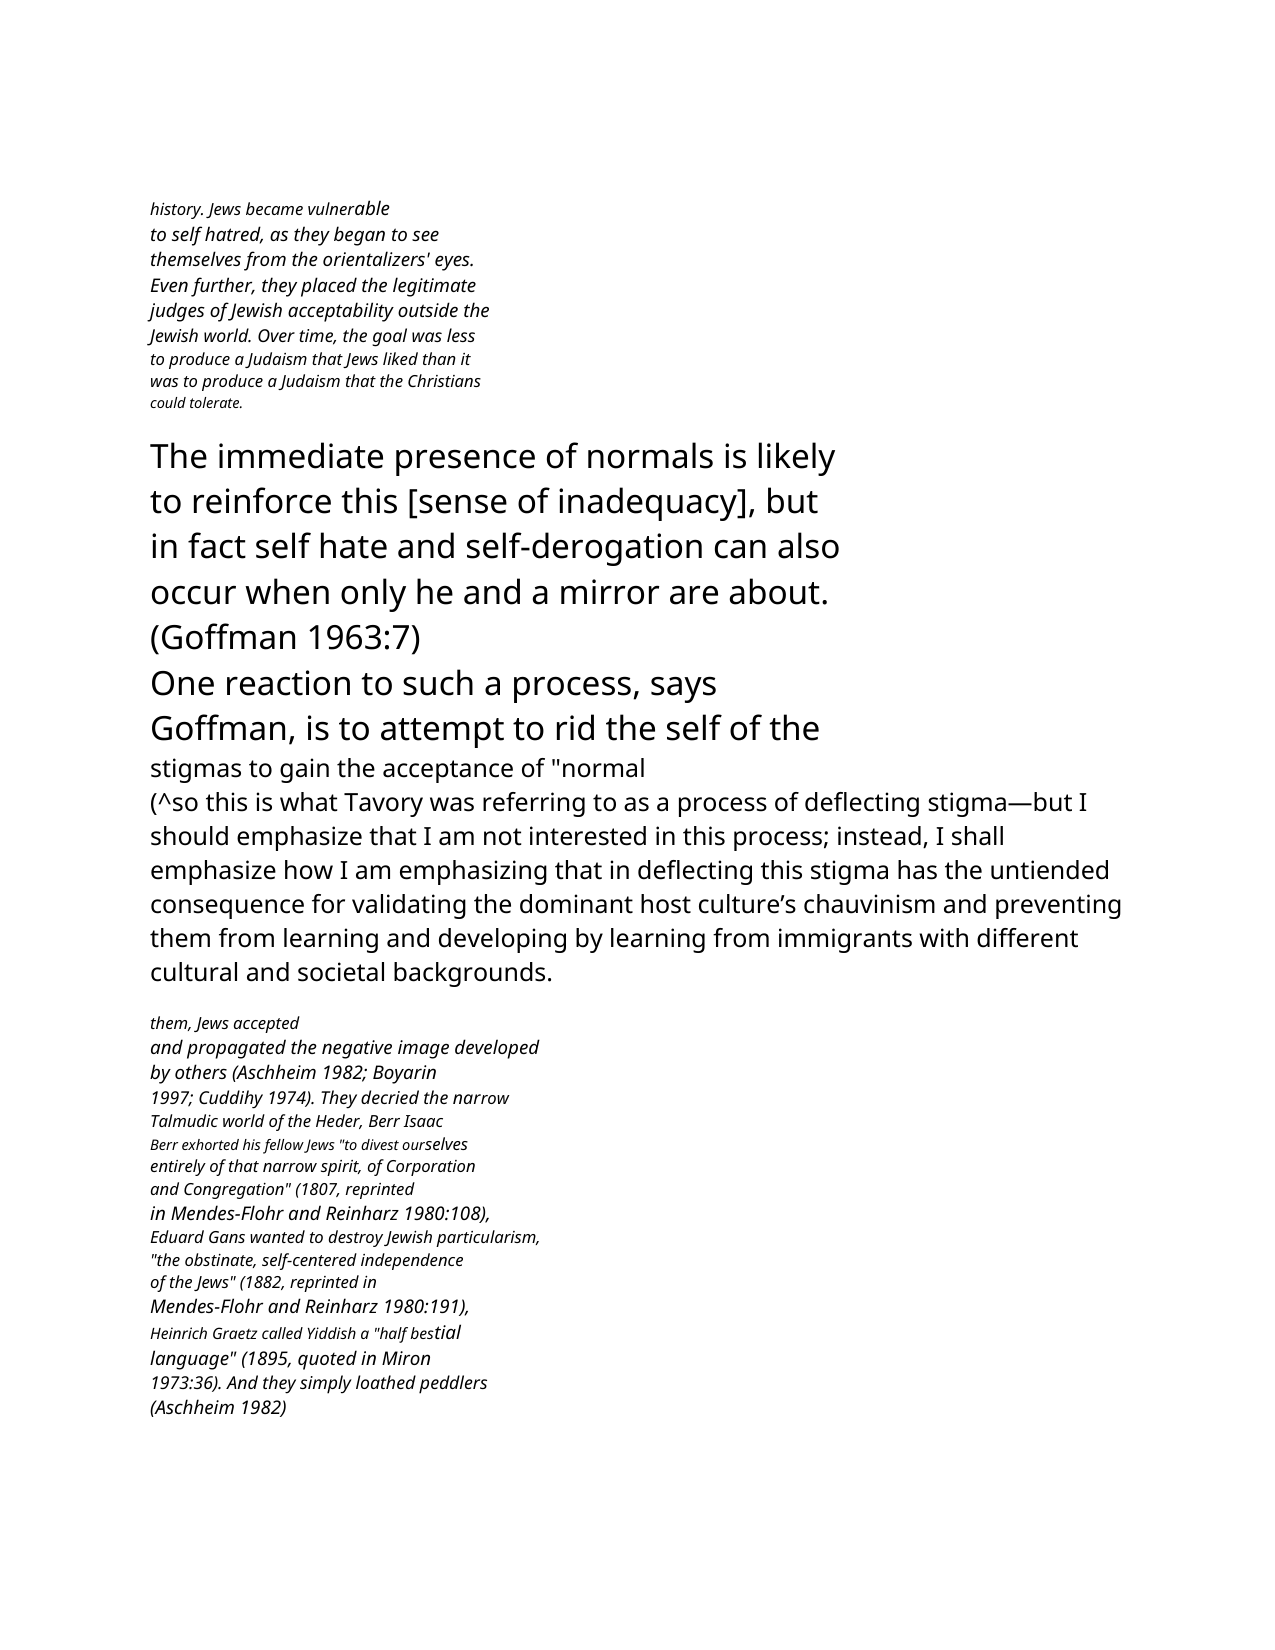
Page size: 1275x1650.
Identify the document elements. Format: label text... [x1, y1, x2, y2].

text Heinrich Graetz called Yiddish a "half bestial [150, 1319, 1125, 1345]
text (Aschheim 1982) [150, 1394, 1125, 1420]
text Even further, they placed the legitimate [150, 272, 1125, 297]
text and propagated the negative image developed [150, 1034, 1125, 1060]
text in Mendes-Flohr and Reinharz 1980:108), [150, 1200, 1125, 1226]
text occur when only he and a mirror are about. [150, 569, 1125, 614]
text Berr exhorted his fellow Jews "to divest ourselves [150, 1132, 1125, 1155]
text 1973:36). And they simply loathed peddlers [150, 1370, 1125, 1394]
text in fact self hate and self-derogation can also [150, 523, 1125, 569]
text The immediate presence of normals is likely [150, 432, 1125, 478]
text of the Jews" (1882, reprinted in [150, 1271, 1125, 1294]
text judges of Jewish acceptability outside the [150, 297, 1125, 323]
text by others (Aschheim 1982; Boyarin [150, 1060, 1125, 1085]
text to self hatred, as they began to see [150, 221, 1125, 246]
text themselves from the orientalizers' eyes. [150, 246, 1125, 272]
text One reaction to such a process, says [150, 659, 1125, 705]
text to produce a Judaism that Jews liked than it [150, 347, 1125, 370]
text and Congregation" (1807, reprinted [150, 1177, 1125, 1200]
text "the obstinate, self-centered independence [150, 1248, 1125, 1271]
text to reinforce this [sense of inadequacy], but [150, 478, 1125, 523]
text (Goffman 1963:7) [150, 614, 1125, 659]
text Talmudic world of the Heder, Berr Isaac [150, 1109, 1125, 1132]
text (^so this is what Tavory was referring to as a process of deflecting stigma—but I should emphasize that I am not interested in this process; instead, I shall emphasize how I am emphasizing that in deflecting this stigma has the untiended consequence for validating the dominant host culture’s chauvinism and preventing them from learning and developing by learning from immigrants with different cultural and societal backgrounds. [150, 784, 1125, 989]
text language" (1895, quoted in Miron [150, 1345, 1125, 1370]
text them, Jews accepted [150, 1011, 1125, 1034]
text Mendes-Flohr and Reinharz 1980:191), [150, 1294, 1125, 1319]
text Eduard Gans wanted to destroy Jewish particularism, [150, 1226, 1125, 1248]
text stigmas to gain the acceptance of "normal [150, 750, 1125, 784]
text Jewish world. Over time, the goal was less [150, 323, 1125, 347]
text entirely of that narrow spirit, of Corporation [150, 1155, 1125, 1177]
text could tolerate. [150, 393, 1125, 412]
text history. Jews became vulnerable [150, 195, 1125, 221]
text was to produce a Judaism that the Christians [150, 370, 1125, 393]
text Goffman, is to attempt to rid the self of the [150, 705, 1125, 750]
text 1997; Cuddihy 1974). They decried the narrow [150, 1085, 1125, 1109]
